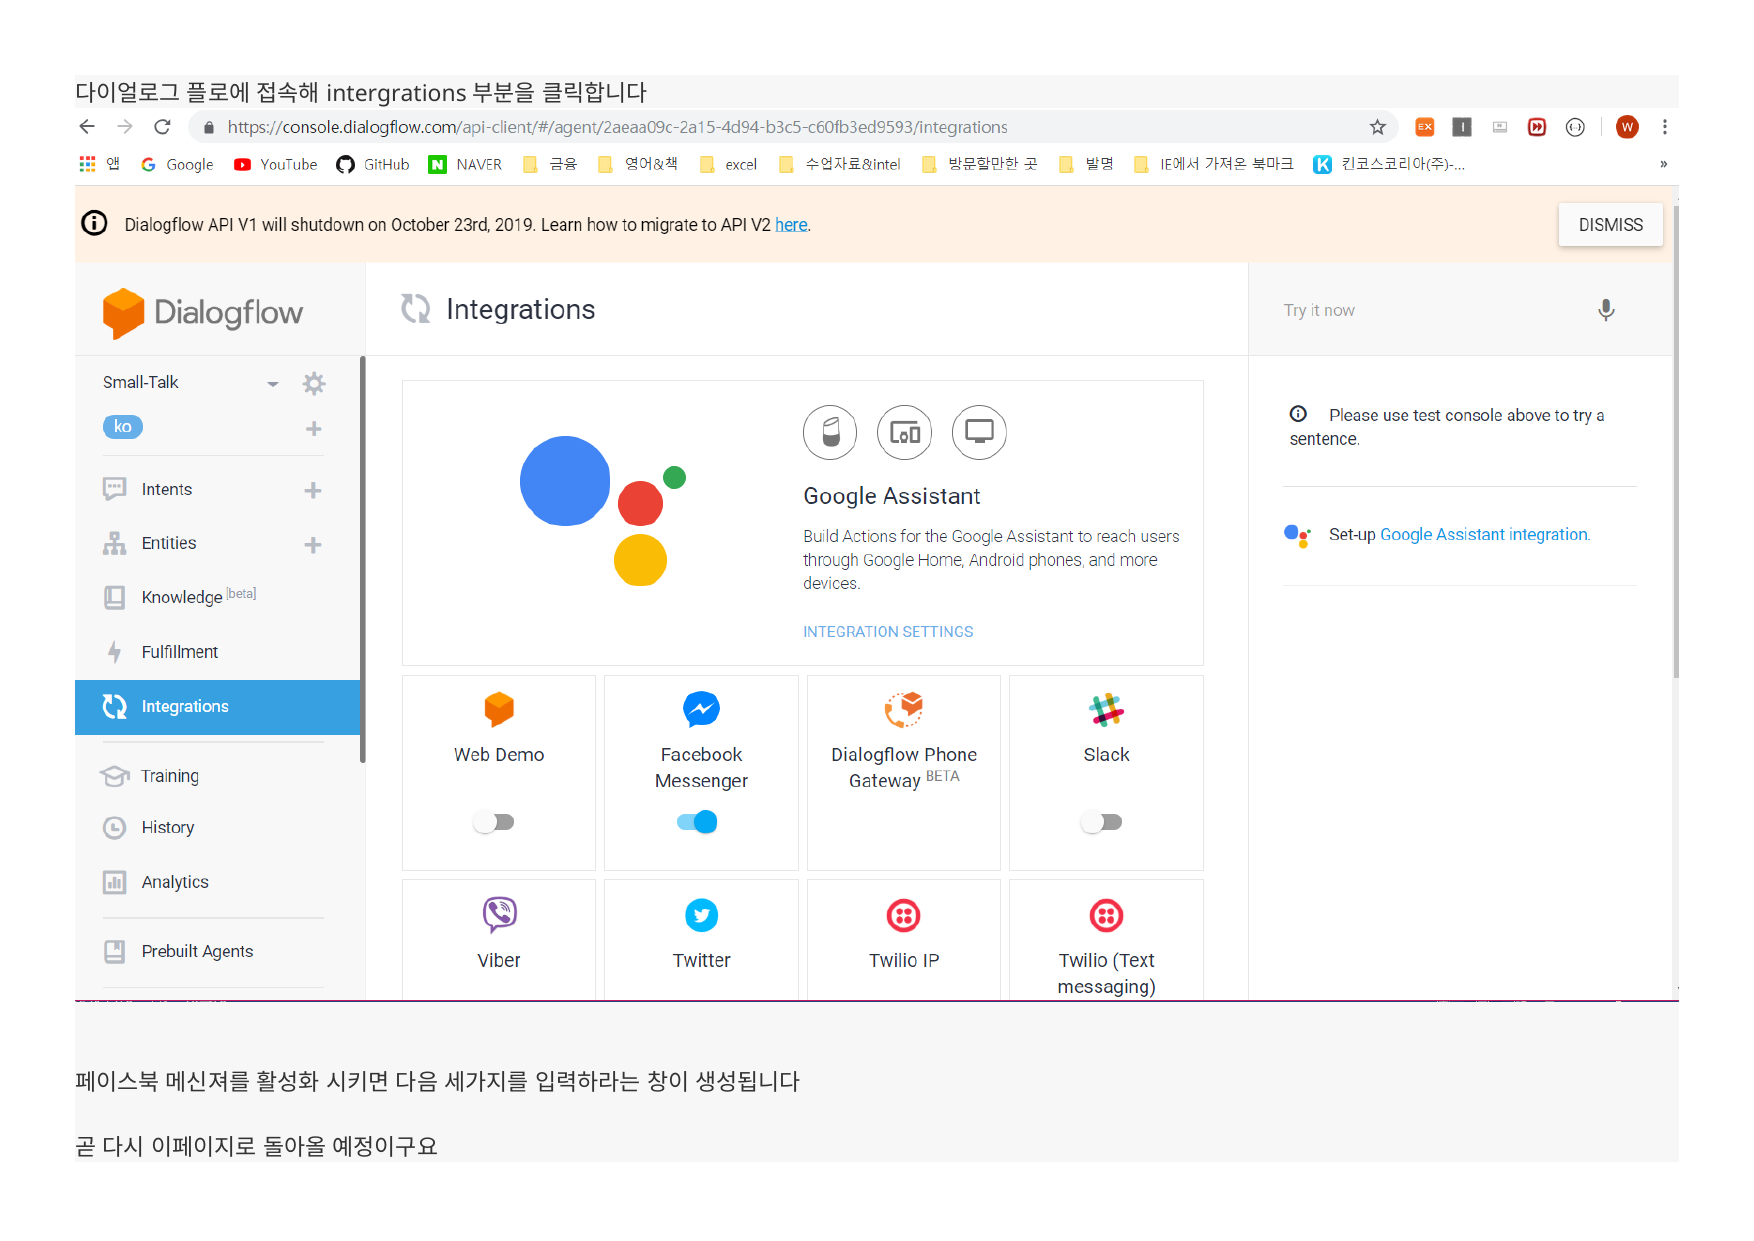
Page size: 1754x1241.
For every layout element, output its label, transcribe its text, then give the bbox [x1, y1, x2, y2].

text 다이얼로그 플로에 접속해 intergrations 부분을 클릭합니다 [75, 75, 1679, 108]
text 페이스북 메신져를 활성화 시키면 다음 세가지를 입력하라는 창이 생성됩니다 [75, 1064, 1679, 1097]
picture [75, 108, 1679, 1002]
text 곧 다시 이페이지로 돌아올 예정이구요 [75, 1129, 1679, 1162]
